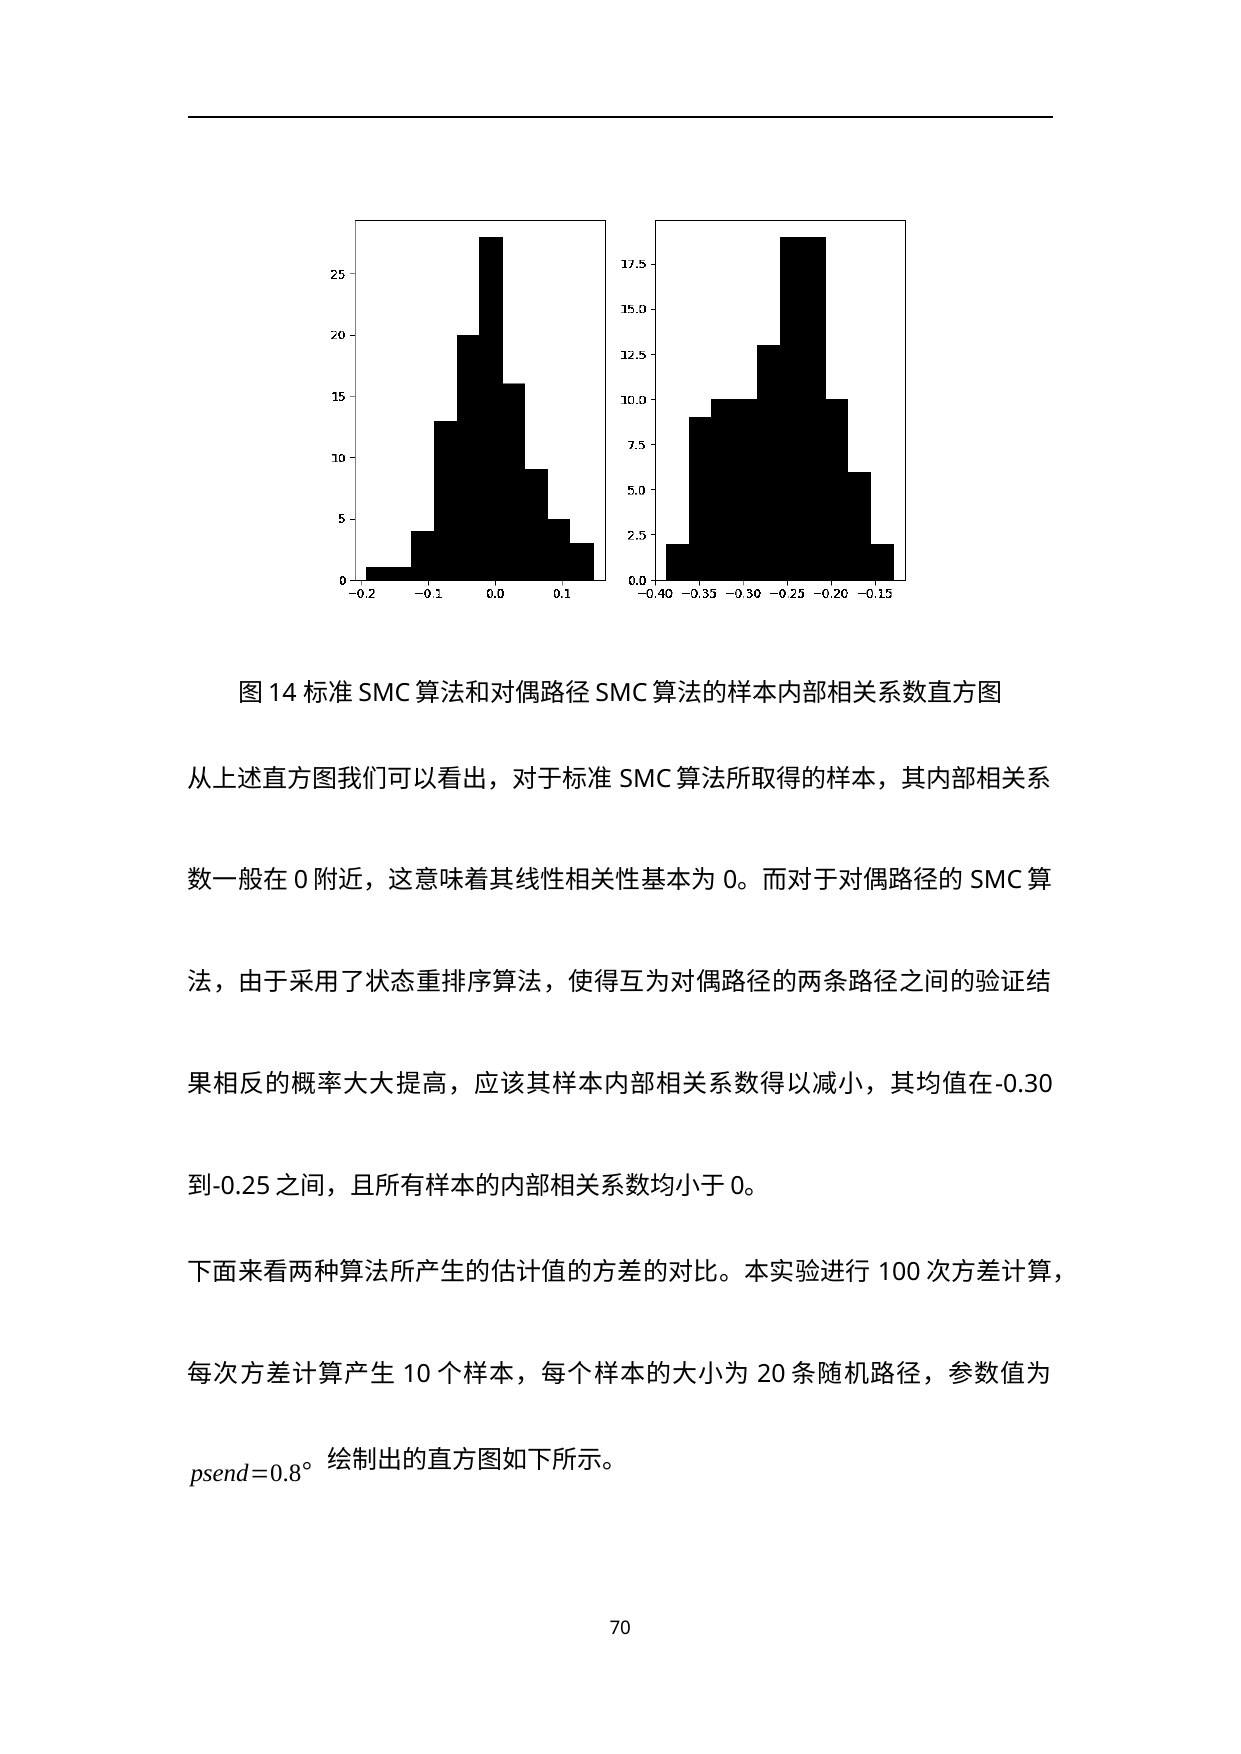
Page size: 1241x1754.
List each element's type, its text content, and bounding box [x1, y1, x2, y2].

text 下面来看两种算法所产生的估计值的方差的对比。本实验进行100次方差计算，每次方差计算产生10个样本，每个样本的大小为20条随机路径，参数值为。绘制出的直方图如下所示。 [187, 1236, 1053, 1507]
text 图14 标准SMC算法和对偶路径SMC算法的样本内部相关系数直方图 [187, 656, 1053, 724]
text 从上述直方图我们可以看出，对于标准SMC算法所取得的样本，其内部相关系数一般在0附近，这意味着其线性相关性基本为0。而对于对偶路径的SMC算法，由于采用了状态重排序算法，使得互为对偶路径的两条路径之间的验证结果相反的概率大大提高，应该其样本内部相关系数得以减小，其均值在-0.30到-0.25之间，且所有样本的内部相关系数均小于0。 [187, 742, 1053, 1218]
